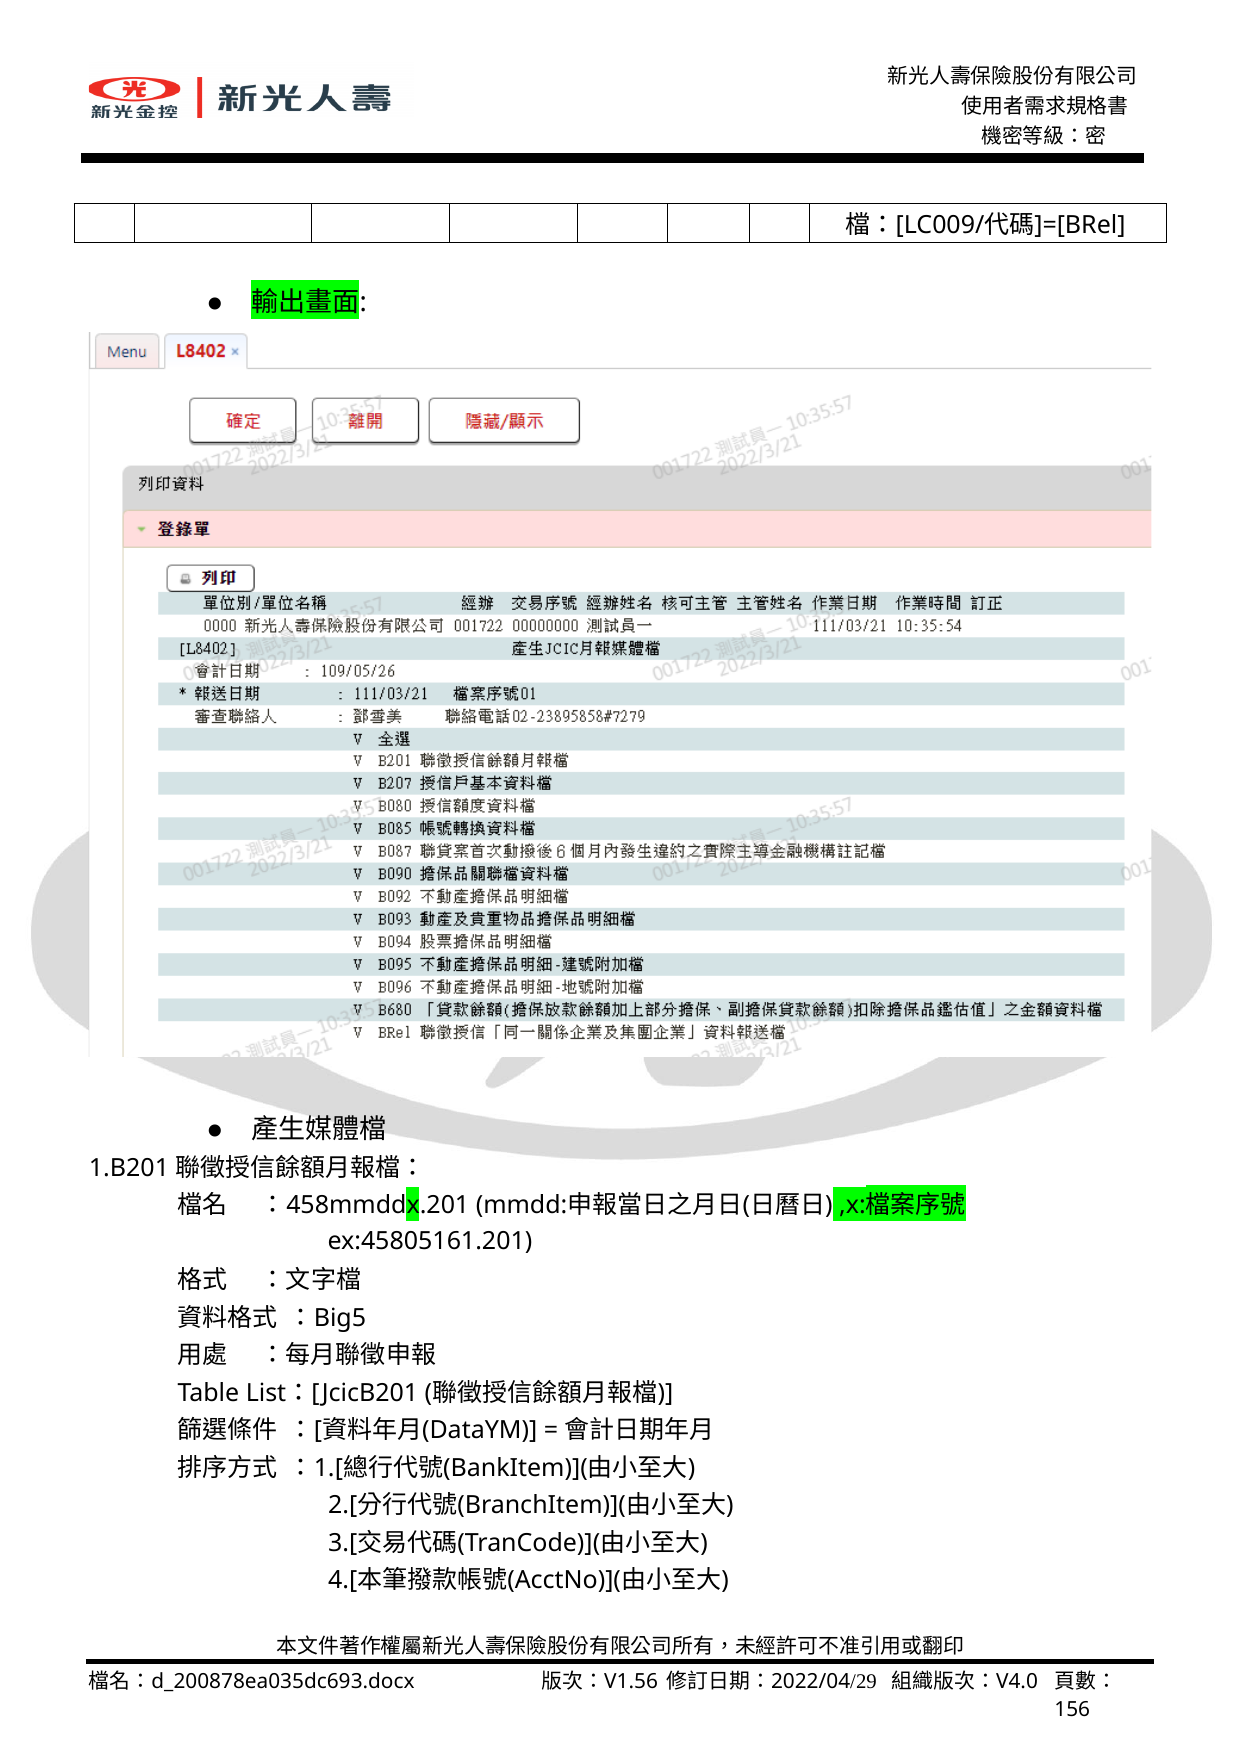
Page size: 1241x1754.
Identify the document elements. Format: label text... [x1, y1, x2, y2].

list 資料格式 ：Big5 [177, 1296, 1152, 1334]
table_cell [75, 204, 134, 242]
list 篩選條件 ：[資料年月(DataYM)] = 會計日期年月 [177, 1409, 1152, 1446]
picture [25, 332, 1215, 1166]
list 4.[本筆撥款帳號(AcctNo)](由小至大) [328, 1559, 1152, 1596]
picture [88, 61, 414, 118]
list 格式 ：文字檔 [177, 1259, 1152, 1296]
list 輸出畫面: [207, 280, 251, 319]
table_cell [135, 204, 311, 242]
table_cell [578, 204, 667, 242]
list 排序方式 ：1.[總行代號(BankItem)](由小至大) [177, 1446, 1152, 1484]
text 1.B201 聯徵授信餘額月報檔： [89, 1146, 1152, 1184]
list ex:45805161.201) [177, 1221, 1152, 1259]
list 用處 ：每月聯徵申報 [177, 1334, 1152, 1371]
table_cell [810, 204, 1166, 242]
list 輸出畫面: [359, 280, 1152, 319]
list 產生媒體檔 [207, 1107, 1152, 1146]
list 2.[分行代號(BranchItem)](由小至大) [328, 1484, 1152, 1521]
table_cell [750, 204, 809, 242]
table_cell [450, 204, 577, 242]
list 檔名 ：458mmddx.201 (mmdd:申報當日之月日(日曆日) ,x:檔案序號 [177, 1184, 1152, 1221]
list 3.[交易代碼(TranCode)](由小至大) [328, 1521, 1152, 1559]
list Table List：[JcicB201 (聯徵授信餘額月報檔)] [177, 1371, 1152, 1409]
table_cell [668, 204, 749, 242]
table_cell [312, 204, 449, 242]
